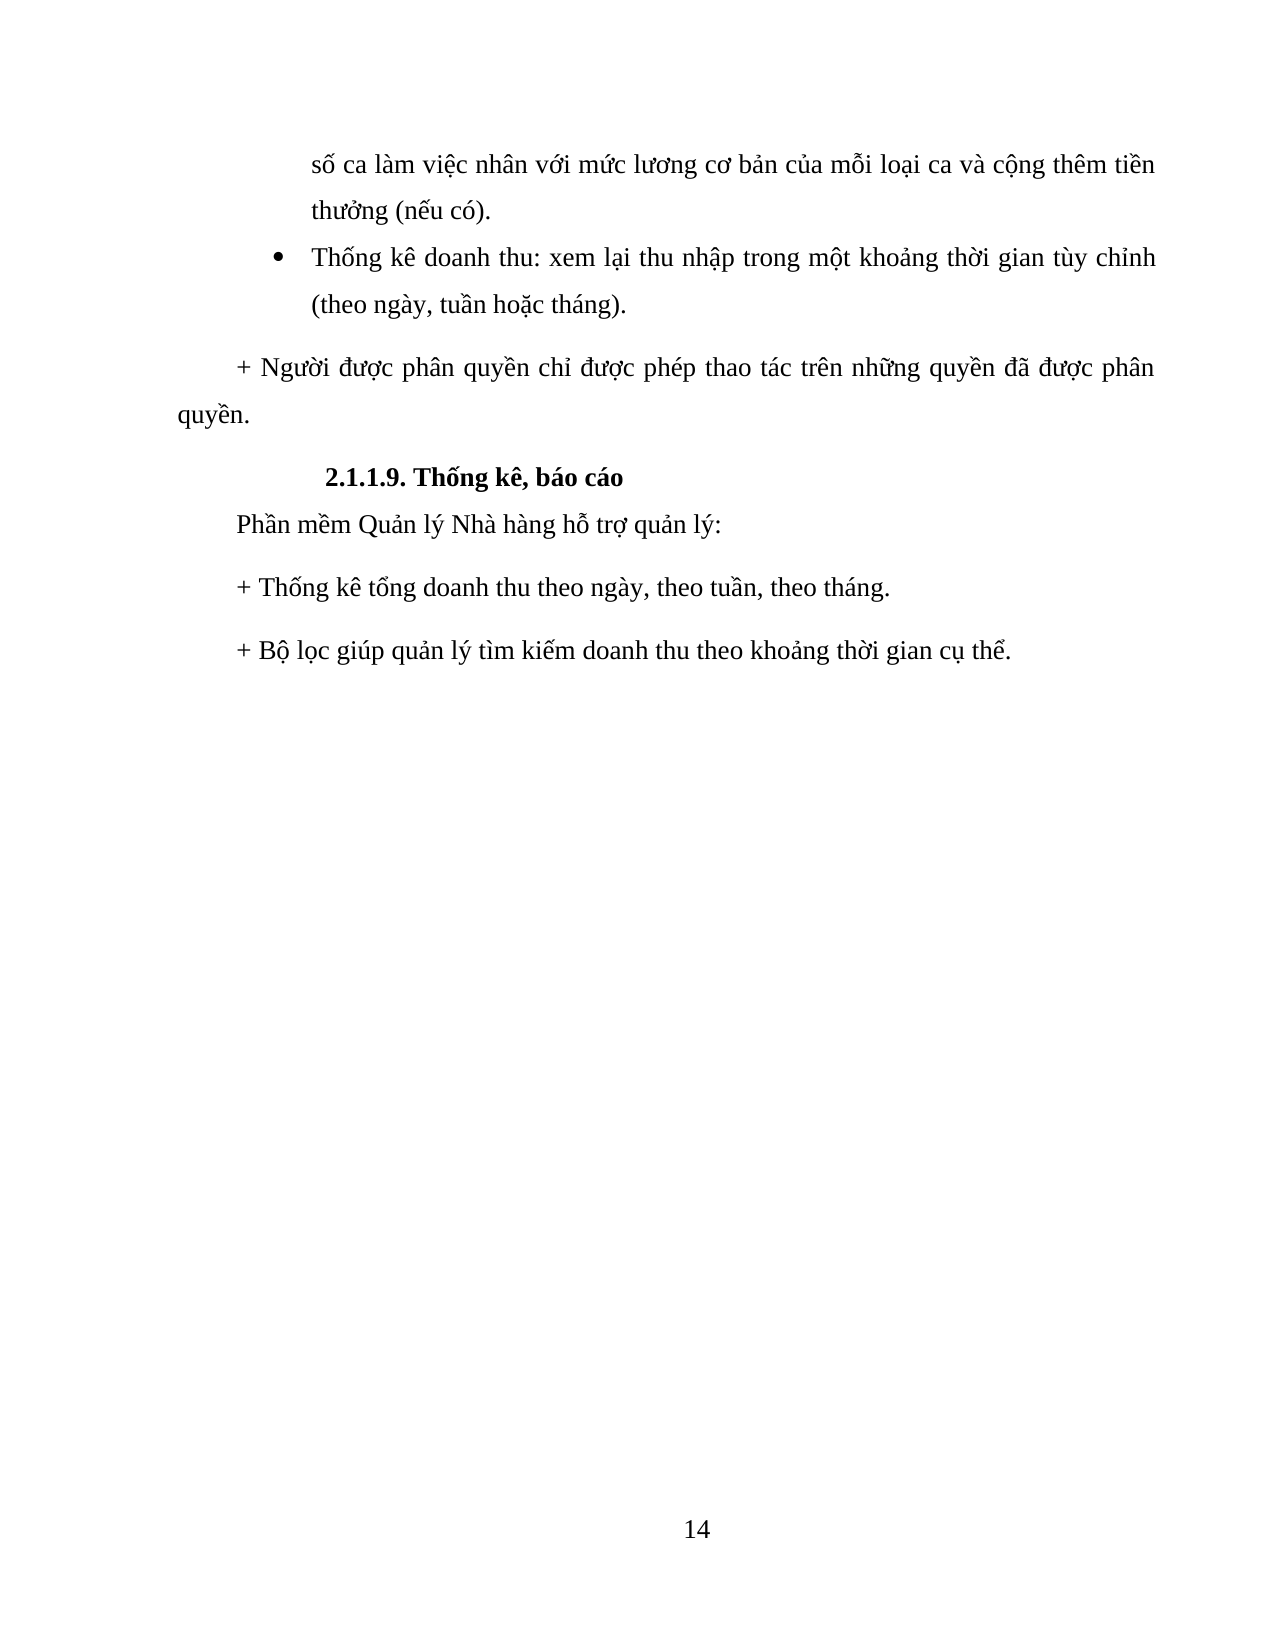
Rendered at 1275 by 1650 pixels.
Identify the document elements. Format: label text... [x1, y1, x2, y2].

text Phần mềm Quản lý Nhà hàng hỗ trợ quản lý: [177, 508, 1157, 539]
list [274, 148, 1157, 226]
subtitle 2.1.1.9. Thống kê, báo cáo [177, 461, 1157, 492]
text + Thống kê tổng doanh thu theo ngày, theo tuần, theo tháng. [177, 571, 1157, 602]
list Thống kê doanh thu: xem lại thu nhập trong một khoảng thời gian tùy chỉnh (theo ngày, tuần hoặc tháng). [274, 241, 1157, 319]
text + Người được phân quyền chỉ được phép thao tác trên những quyền đã được phân quyền. [177, 351, 1157, 429]
text + Bộ lọc giúp quản lý tìm kiếm doanh thu theo khoảng thời gian cụ thể. [177, 634, 1157, 666]
